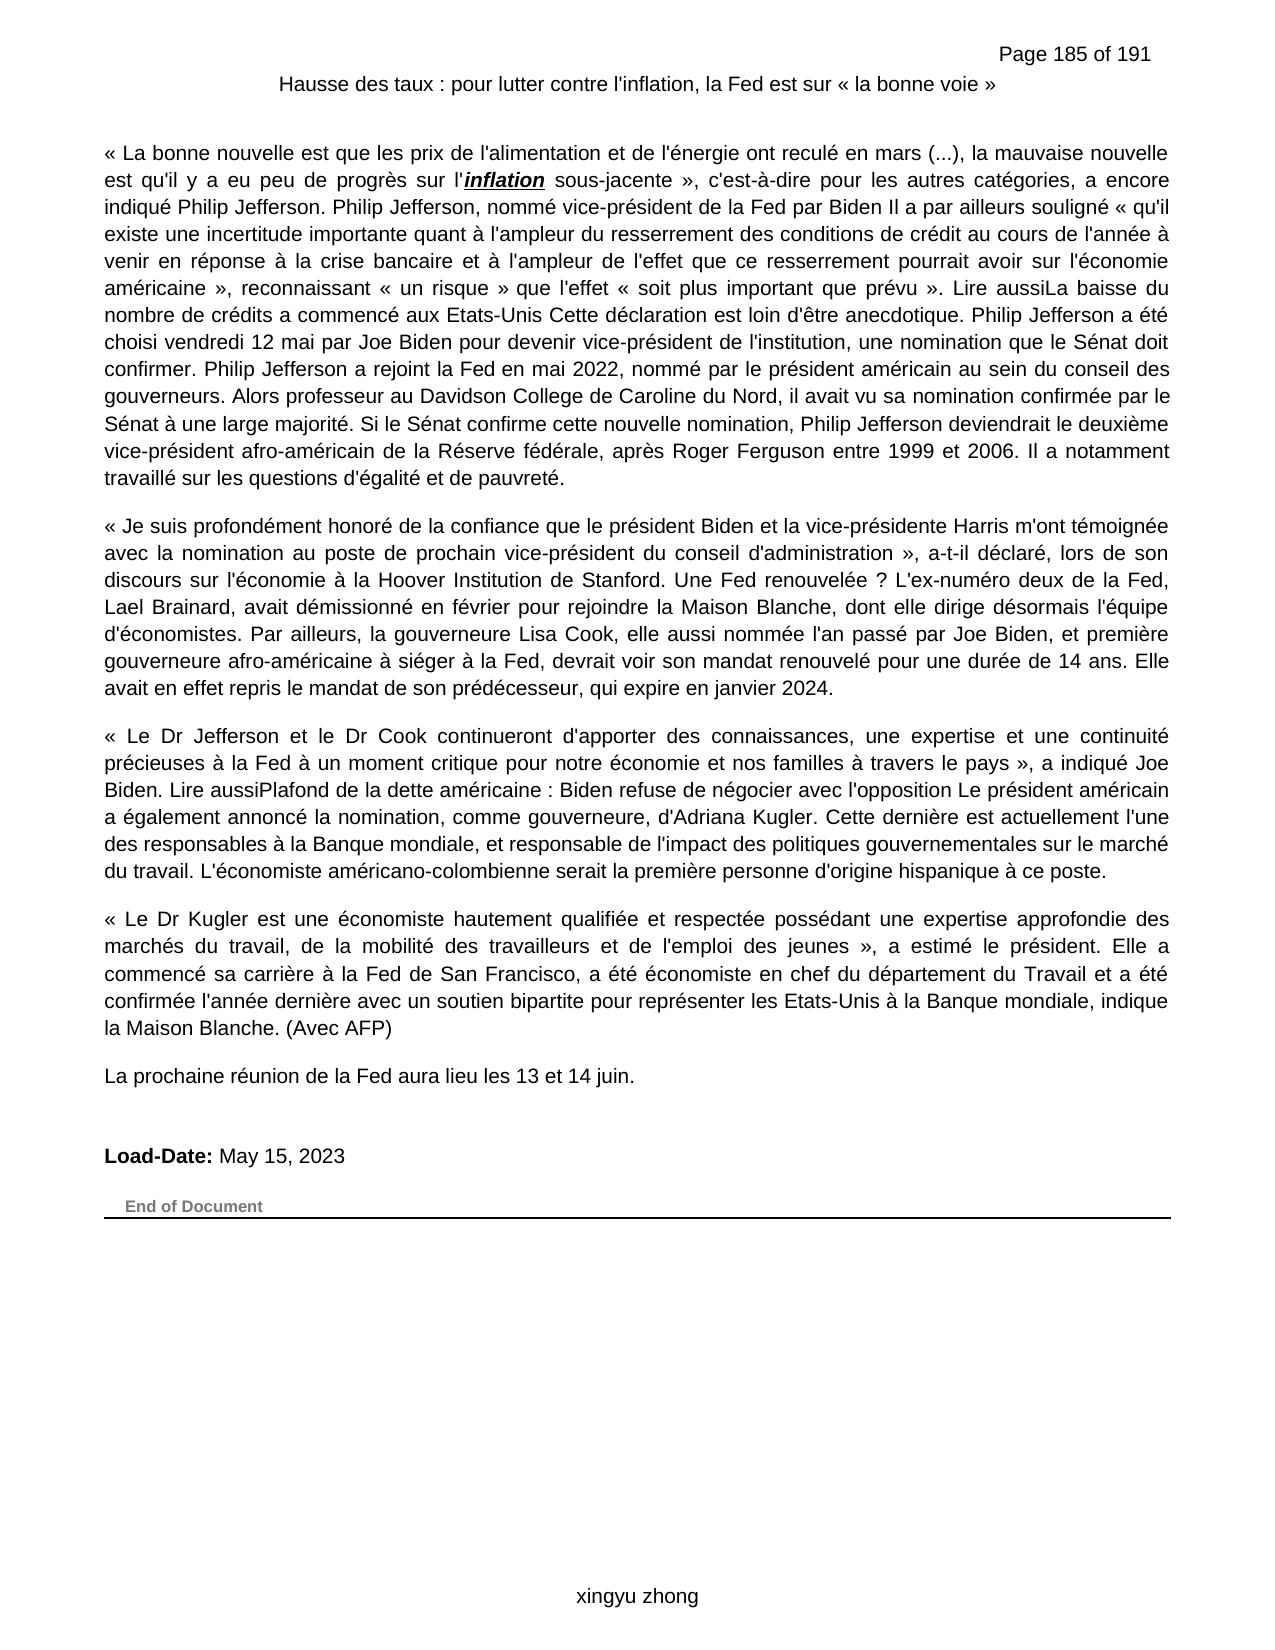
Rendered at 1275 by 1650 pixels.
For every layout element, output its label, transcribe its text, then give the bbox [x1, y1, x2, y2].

text « Le Dr Jefferson et le Dr Cook continueront d'apporter des connaissances, une expertise et une continuité précieuses à la Fed à un moment critique pour notre économie et nos familles à travers le pays », a indiqué Joe Biden. Lire aussiPlafond de la dette américaine : Biden refuse de négocier avec l'opposition Le président américain a également annoncé la nomination, comme gouverneure, d'Adriana Kugler. Cette dernière est actuellement l'une des responsables à la Banque mondiale, et responsable de l'impact des politiques gouvernementales sur le marché du travail. L'économiste américano-colombienne serait la première personne d'origine hispanique à ce poste. [104, 721, 1171, 883]
text La prochaine réunion de la Fed aura lieu les 13 et 14 juin. [104, 1060, 1171, 1087]
text « La bonne nouvelle est que les prix de l'alimentation et de l'énergie ont reculé en mars (...), la mauvaise nouvelle est qu'il y a eu peu de progrès sur l'inflation sous-jacente », c'est-à-dire pour les autres catégories, a encore indiqué Philip Jefferson. Philip Jefferson, nommé vice-président de la Fed par Biden Il a par ailleurs souligné « qu'il existe une incertitude importante quant à l'ampleur du resserrement des conditions de crédit au cours de l'année à venir en réponse à la crise bancaire et à l'ampleur de l'effet que ce resserrement pourrait avoir sur l'économie américaine », reconnaissant « un risque » que l'effet « soit plus important que prévu ». Lire aussiLa baisse du nombre de crédits a commencé aux Etats-Unis Cette déclaration est loin d'être anecdotique. Philip Jefferson a été choisi vendredi 12 mai par Joe Biden pour devenir vice-président de l'institution, une nomination que le Sénat doit confirmer. Philip Jefferson a rejoint la Fed en mai 2022, nommé par le président américain au sein du conseil des gouverneurs. Alors professeur au Davidson College de Caroline du Nord, il avait vu sa nomination confirmée par le Sénat à une large majorité. Si le Sénat confirme cette nouvelle nomination, Philip Jefferson deviendrait le deuxième vice-président afro-américain de la Réserve fédérale, après Roger Ferguson entre 1999 et 2006. Il a notamment travaillé sur les questions d'égalité et de pauvreté. [104, 137, 1171, 489]
text Load-Date: May 15, 2023 [104, 1112, 1171, 1168]
text End of Document [125, 1197, 1171, 1216]
text « Je suis profondément honoré de la confiance que le président Biden et la vice-présidente Harris m'ont témoignée avec la nomination au poste de prochain vice-président du conseil d'administration », a-t-il déclaré, lors de son discours sur l'économie à la Hoover Institution de Stanford. Une Fed renouvelée ? L'ex-numéro deux de la Fed, Lael Brainard, avait démissionné en février pour rejoindre la Maison Blanche, dont elle dirige désormais l'équipe d'économistes. Par ailleurs, la gouverneure Lisa Cook, elle aussi nommée l'an passé par Joe Biden, et première gouverneure afro-américaine à siéger à la Fed, devrait voir son mandat renouvelé pour une durée de 14 ans. Elle avait en effet repris le mandat de son prédécesseur, qui expire en janvier 2024. [104, 510, 1171, 700]
text « Le Dr Kugler est une économiste hautement qualifiée et respectée possédant une expertise approfondie des marchés du travail, de la mobilité des travailleurs et de l'emploi des jeunes », a estimé le président. Elle a commencé sa carrière à la Fed de San Francisco, a été économiste en chef du département du Travail et a été confirmée l'année dernière avec un soutien bipartite pour représenter les Etats-Unis à la Banque mondiale, indique la Maison Blanche. (Avec AFP) [104, 904, 1171, 1039]
